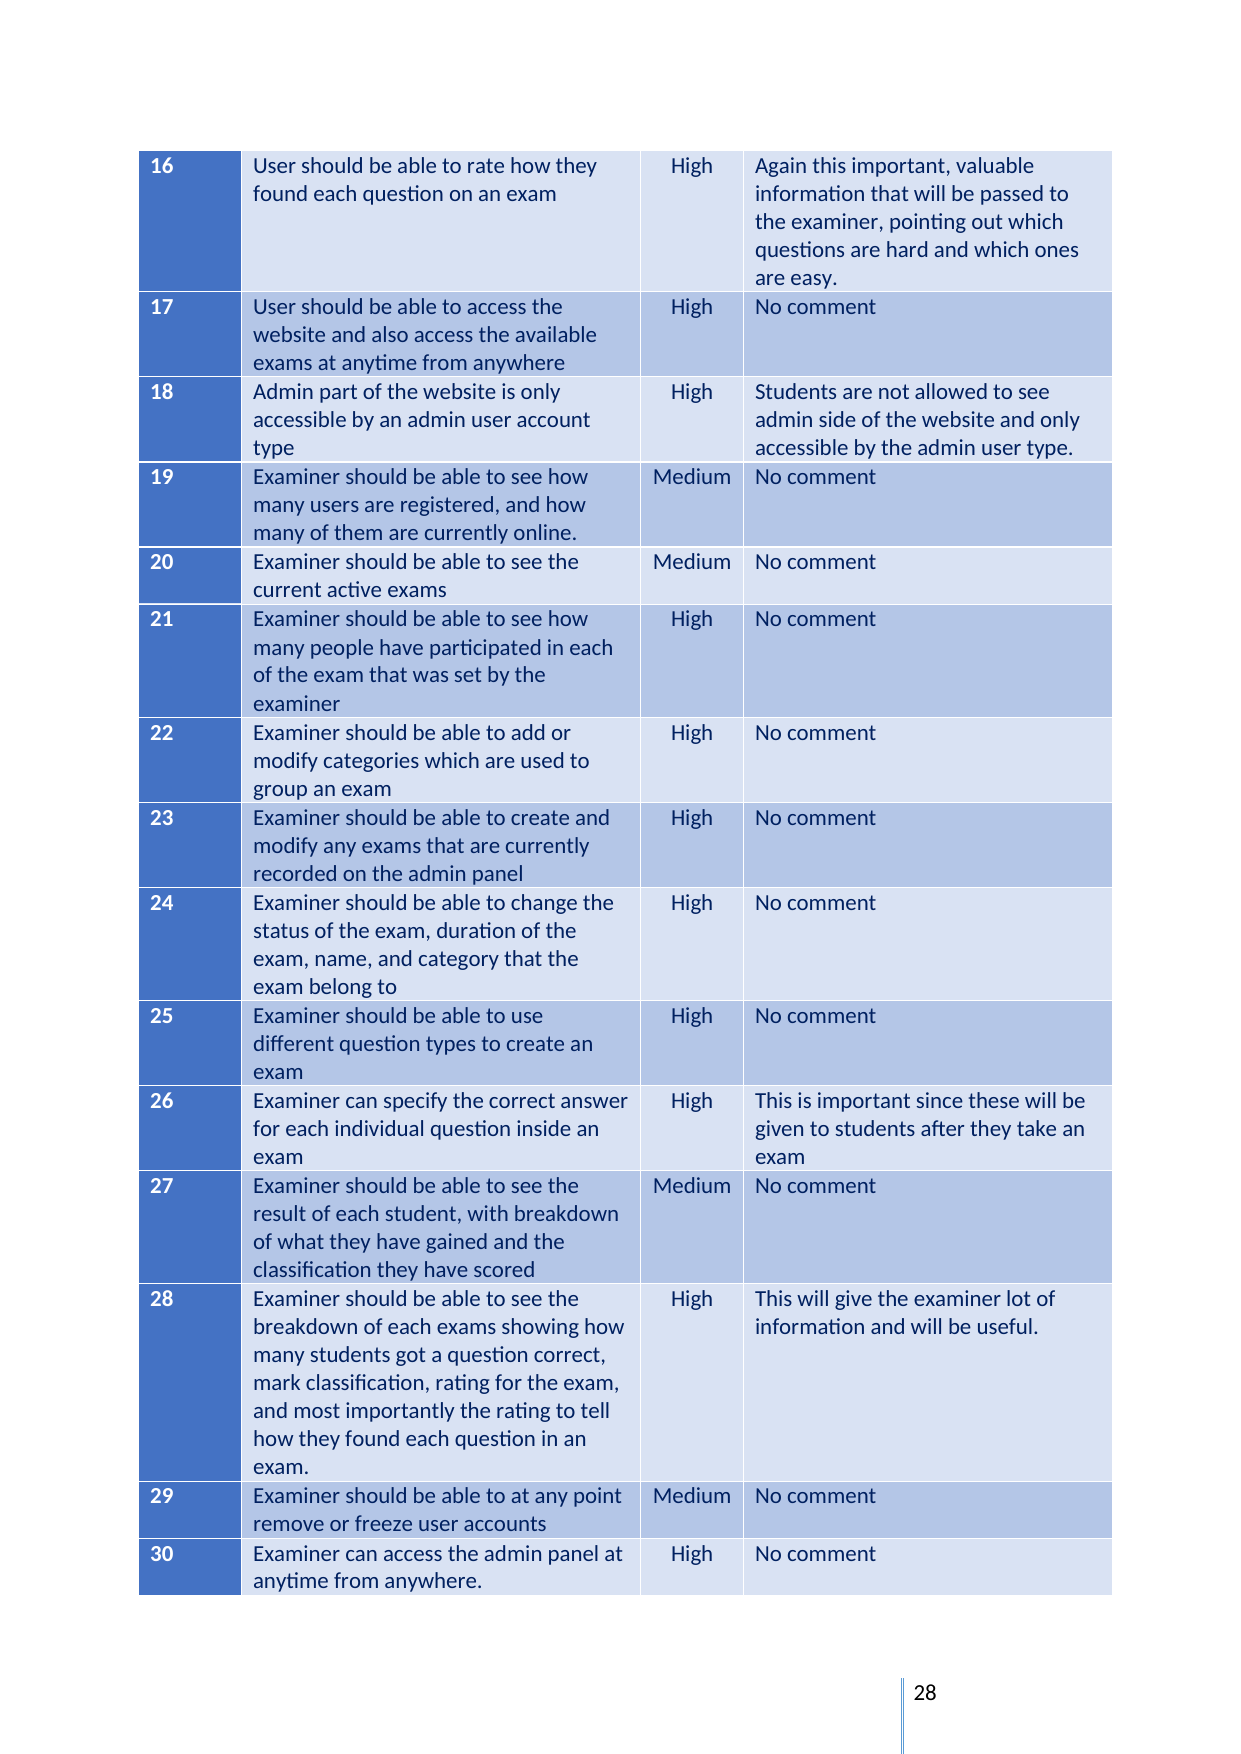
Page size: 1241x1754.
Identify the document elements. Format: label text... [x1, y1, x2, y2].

table_cell No comment [744, 1539, 1112, 1595]
table_cell Admin part of the website is only accessible by an admin user account type [242, 377, 640, 461]
table_cell User should be able to access the website and also access the available exams at anytime from anywhere [242, 292, 640, 376]
table_cell 27 [139, 1171, 241, 1283]
table_cell High [641, 377, 743, 461]
table_cell No comment [744, 605, 1112, 717]
table_cell Medium [641, 548, 743, 603]
table_cell Examiner should be able to at any point remove or freeze user accounts [242, 1482, 640, 1538]
table_cell Examiner should be able to create and modify any exams that are currently recorded on the admin panel [242, 803, 640, 887]
table_cell Examiner should be able to see the result of each student, with breakdown of what they have gained and the classification they have scored [242, 1171, 640, 1283]
table_cell 19 [139, 463, 241, 546]
table_cell High [641, 292, 743, 376]
table_cell This is important since these will be given to students after they take an exam [744, 1086, 1112, 1170]
table_cell 18 [139, 377, 241, 461]
table_cell No comment [744, 548, 1112, 603]
table_cell High [641, 1086, 743, 1170]
table_cell Medium [641, 463, 743, 546]
table_cell High [641, 888, 743, 1000]
table_cell No comment [744, 803, 1112, 887]
table_cell 22 [139, 718, 241, 802]
table_cell Examiner should be able to add or modify categories which are used to group an exam [242, 718, 640, 802]
table_cell 26 [139, 1086, 241, 1170]
table_cell 16 [139, 151, 241, 291]
table_cell Medium [641, 1171, 743, 1283]
table_cell High [641, 605, 743, 717]
table_cell Examiner should be able to see how many users are registered, and how many of them are currently online. [242, 463, 640, 546]
table_cell No comment [744, 463, 1112, 546]
table_cell High [641, 1539, 743, 1595]
table_cell 30 [139, 1539, 241, 1595]
table_cell Examiner can access the admin panel at anytime from anywhere. [242, 1539, 640, 1595]
table_cell Again this important, valuable information that will be passed to the examiner, pointing out which questions are hard and which ones are easy. [744, 151, 1112, 291]
table_cell 23 [139, 803, 241, 887]
table_cell High [641, 718, 743, 802]
table_cell 29 [139, 1482, 241, 1538]
table_cell No comment [744, 1171, 1112, 1283]
table_cell No comment [744, 718, 1112, 802]
table_cell Examiner should be able to see how many people have participated in each of the exam that was set by the examiner [242, 605, 640, 717]
table_cell This will give the examiner lot of information and will be useful. [744, 1284, 1112, 1481]
table_cell Examiner should be able to see the breakdown of each exams showing how many students got a question correct, mark classification, rating for the exam, and most importantly the rating to tell how they found each question in an exam. [242, 1284, 640, 1481]
table_cell 20 [139, 548, 241, 603]
table_cell User should be able to rate how they found each question on an exam [242, 151, 640, 291]
table_cell 17 [139, 292, 241, 376]
table_cell No comment [744, 1482, 1112, 1538]
table_cell Examiner should be able to change the status of the exam, duration of the exam, name, and category that the exam belong to [242, 888, 640, 1000]
table_cell 24 [139, 888, 241, 1000]
table_cell High [641, 803, 743, 887]
table_cell Medium [641, 1482, 743, 1538]
table_cell High [641, 1284, 743, 1481]
table_cell No comment [744, 1001, 1112, 1085]
table_cell Students are not allowed to see admin side of the website and only accessible by the admin user type. [744, 377, 1112, 461]
table_cell Examiner should be able to see the current active exams [242, 548, 640, 603]
table_cell 21 [139, 605, 241, 717]
table_cell 28 [139, 1284, 241, 1481]
table_cell High [641, 151, 743, 291]
table_cell High [641, 1001, 743, 1085]
table_cell Examiner can specify the correct answer for each individual question inside an exam [242, 1086, 640, 1170]
table_cell No comment [744, 888, 1112, 1000]
table_cell Examiner should be able to use different question types to create an exam [242, 1001, 640, 1085]
table_cell No comment [744, 292, 1112, 376]
table_cell 25 [139, 1001, 241, 1085]
